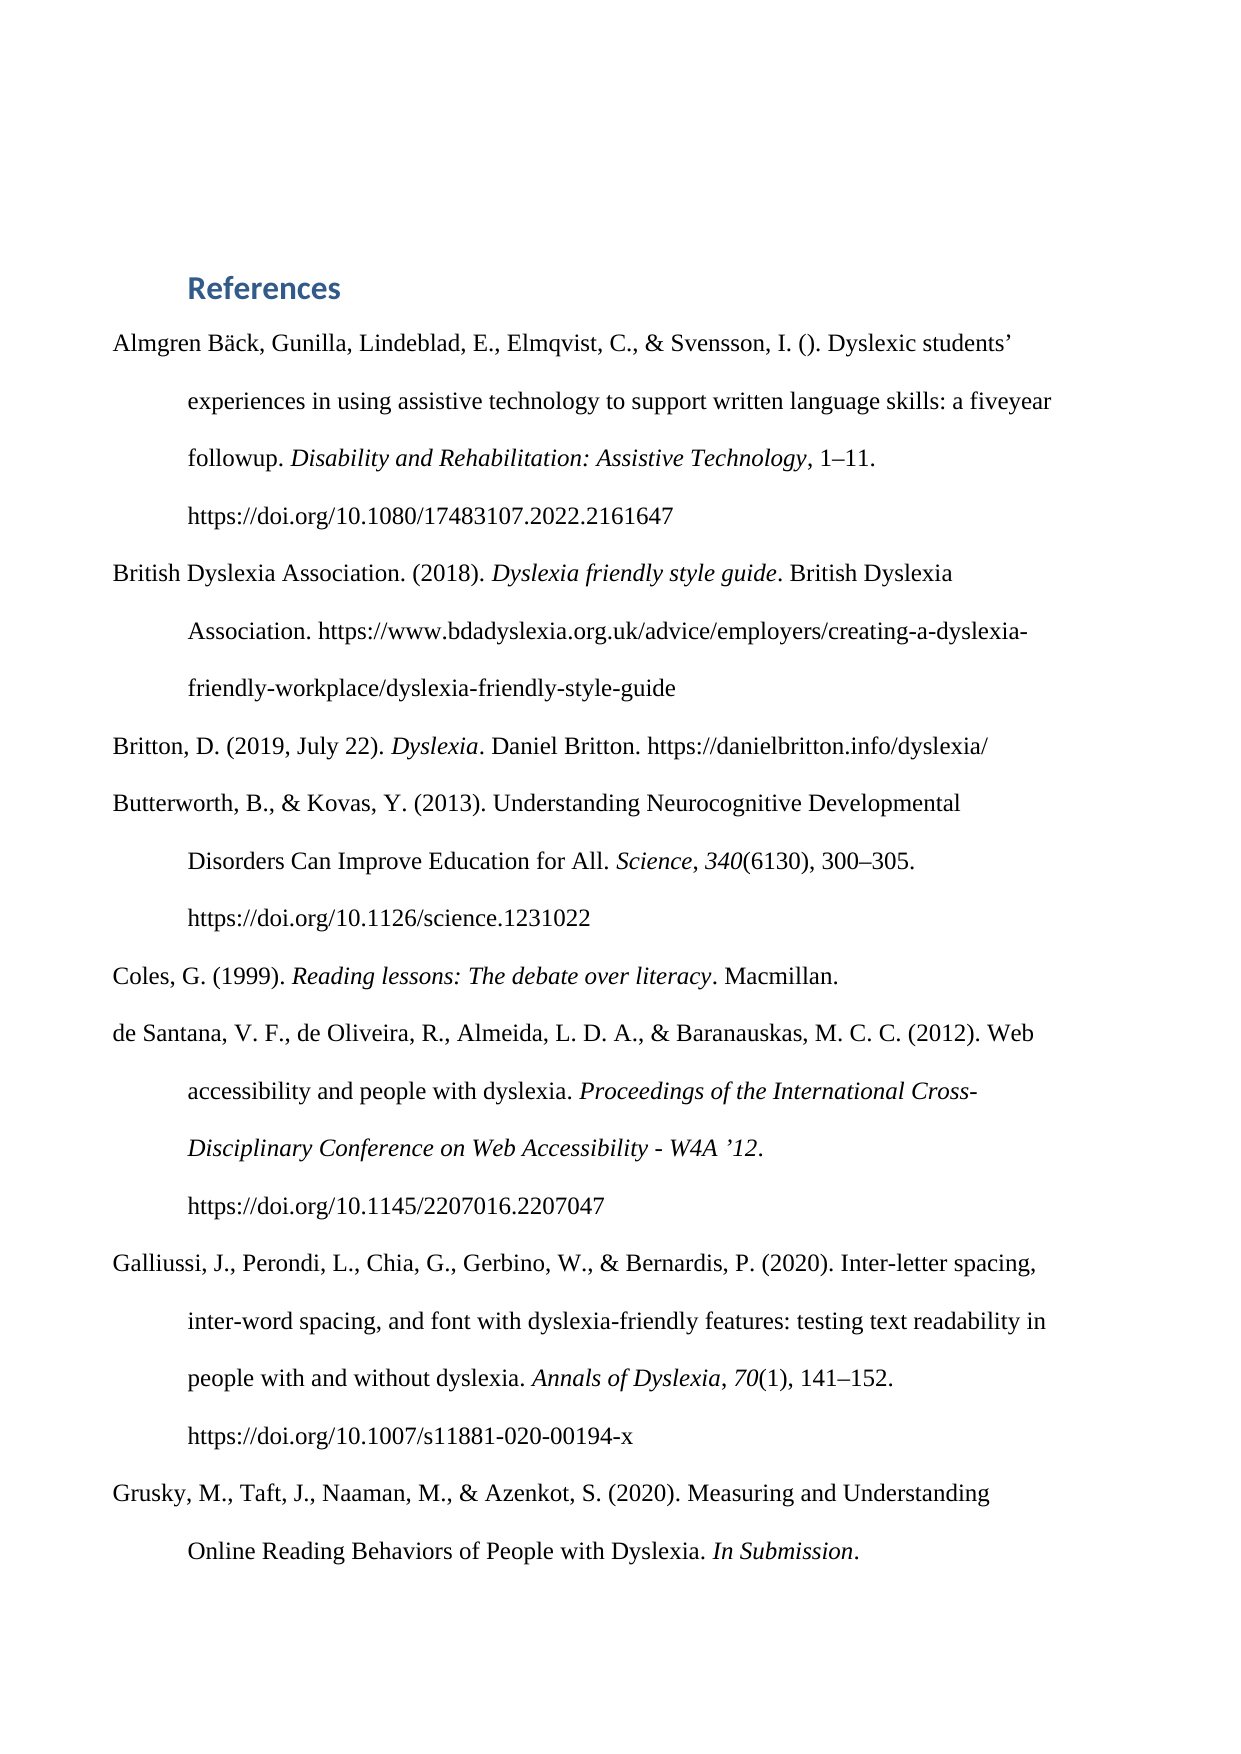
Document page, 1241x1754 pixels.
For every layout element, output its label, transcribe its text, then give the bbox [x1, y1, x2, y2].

subtitle References [187, 267, 1053, 308]
text de Santana, V. F., de Oliveira, R., Almeida, L. D. A., & Baranauskas, M. C. C. (2012). Web accessibility and people with dyslexia. Proceedings of the International Cross-Disciplinary Conference on Web Accessibility - W4A ’12. https://doi.org/10.1145/2207016.2207047 [112, 1018, 1053, 1219]
text British Dyslexia Association. (2018). Dyslexia friendly style guide. British Dyslexia Association. https://www.bdadyslexia.org.uk/advice/employers/creating-a-dyslexia-friendly-workplace/dyslexia-friendly-style-guide [112, 558, 1053, 702]
text Galliussi, J., Perondi, L., Chia, G., Gerbino, W., & Bernardis, P. (2020). Inter-letter spacing, inter-word spacing, and font with dyslexia-friendly features: testing text readability in people with and without dyslexia. Annals of Dyslexia, 70(1), 141–152. https://doi.org/10.1007/s11881-020-00194-x [112, 1248, 1053, 1449]
text Butterworth, B., & Kovas, Y. (2013). Understanding Neurocognitive Developmental Disorders Can Improve Education for All. Science, 340(6130), 300–305. https://doi.org/10.1126/science.1231022 [112, 788, 1053, 932]
text Coles, G. (1999). Reading lessons: The debate over literacy. Macmillan. [112, 961, 1053, 989]
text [112, 1478, 1053, 1564]
text Britton, D. (2019, July 22). Dyslexia. Daniel Britton. https://danielbritton.info/dyslexia/ [112, 731, 1053, 759]
text Almgren Bäck, Gunilla, Lindeblad, E., Elmqvist, C., & Svensson, I. (). Dyslexic students’ experiences in using assistive technology to support written language skills: a fiveyear followup. Disability and Rehabilitation: Assistive Technology, 1–11. https://doi.org/10.1080/17483107.2022.2161647 [112, 328, 1053, 529]
